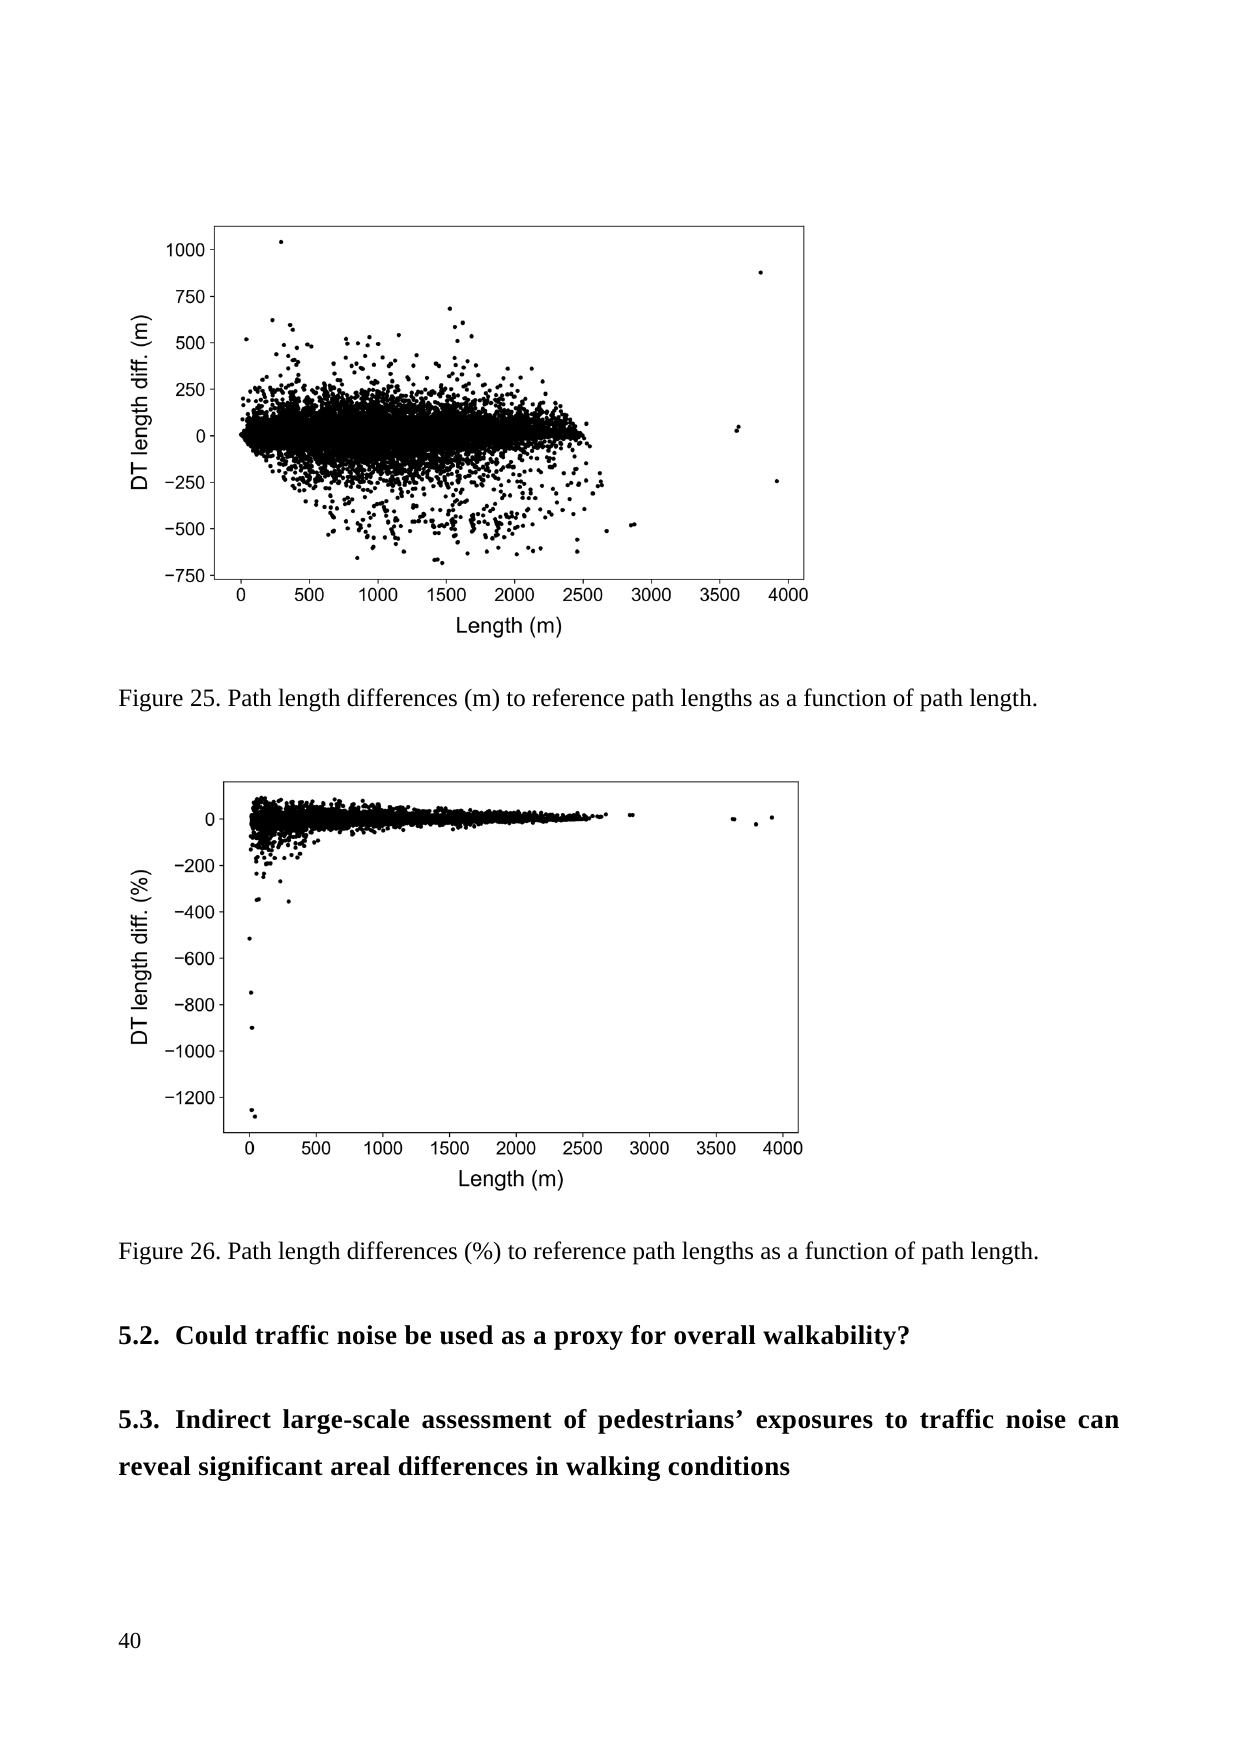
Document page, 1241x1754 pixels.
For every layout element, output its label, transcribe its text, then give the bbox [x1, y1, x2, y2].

text Figure 25. Path length differences (m) to reference path lengths as a function of path length. [118, 683, 1122, 712]
picture [118, 765, 817, 1203]
subtitle Indirect large-scale assessment of pedestrians’ exposures to traffic noise can reveal significant areal differences in walking conditions [118, 1403, 1122, 1481]
picture [118, 209, 823, 650]
subtitle Could traffic noise be used as a proxy for overall walkability? [118, 1319, 1122, 1350]
